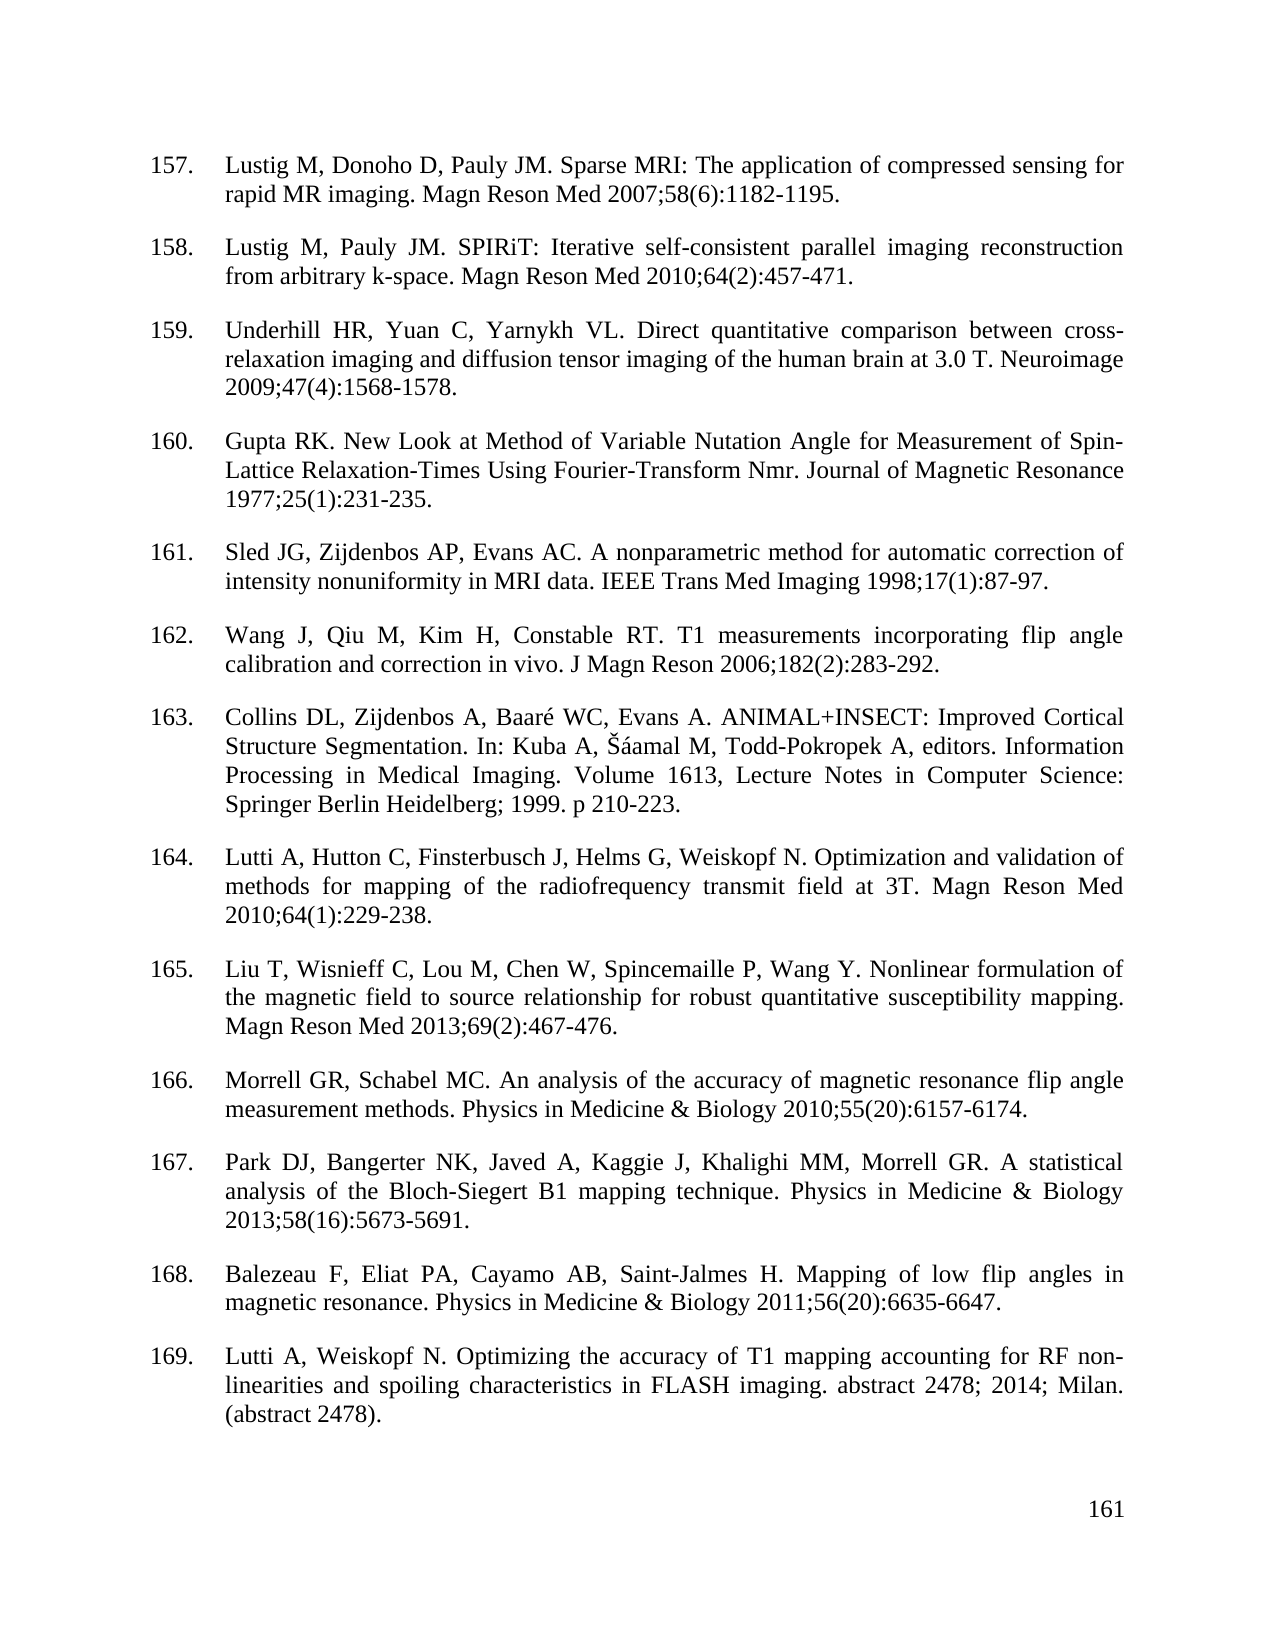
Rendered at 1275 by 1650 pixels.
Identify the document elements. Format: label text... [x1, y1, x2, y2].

text 162. Wang J, Qiu M, Kim H, Constable RT. T1 measurements incorporating flip angle calibration and correction in vivo. J Magn Reson 2006;182(2):283-292. [150, 620, 1125, 677]
text 158. Lustig M, Pauly JM. SPIRiT: Iterative self-consistent parallel imaging reconstruction from arbitrary k-space. Magn Reson Med 2010;64(2):457-471. [150, 232, 1125, 290]
text 163. Collins DL, Zijdenbos A, Baaré WC, Evans A. ANIMAL+INSECT: Improved Cortical Structure Segmentation. In: Kuba A, Šáamal M, Todd-Pokropek A, editors. Information Processing in Medical Imaging. Volume 1613, Lecture Notes in Computer Science: Springer Berlin Heidelberg; 1999. p 210-223. [150, 702, 1125, 817]
text 159. Underhill HR, Yuan C, Yarnykh VL. Direct quantitative comparison between cross-relaxation imaging and diffusion tensor imaging of the human brain at 3.0 T. Neuroimage 2009;47(4):1568-1578. [150, 315, 1125, 401]
text 168. Balezeau F, Eliat PA, Cayamo AB, Saint-Jalmes H. Mapping of low flip angles in magnetic resonance. Physics in Medicine & Biology 2011;56(20):6635-6647. [150, 1259, 1125, 1316]
text 167. Park DJ, Bangerter NK, Javed A, Kaggie J, Khalighi MM, Morrell GR. A statistical analysis of the Bloch-Siegert B1 mapping technique. Physics in Medicine & Biology 2013;58(16):5673-5691. [150, 1147, 1125, 1234]
text 169. Lutti A, Weiskopf N. Optimizing the accuracy of T1 mapping accounting for RF non-linearities and spoiling characteristics in FLASH imaging. abstract 2478; 2014; Milan. (abstract 2478). [150, 1341, 1125, 1427]
text 165. Liu T, Wisnieff C, Lou M, Chen W, Spincemaille P, Wang Y. Nonlinear formulation of the magnetic field to source relationship for robust quantitative susceptibility mapping. Magn Reson Med 2013;69(2):467-476. [150, 954, 1125, 1040]
text 166. Morrell GR, Schabel MC. An analysis of the accuracy of magnetic resonance flip angle measurement methods. Physics in Medicine & Biology 2010;55(20):6157-6174. [150, 1065, 1125, 1122]
text 161. Sled JG, Zijdenbos AP, Evans AC. A nonparametric method for automatic correction of intensity nonuniformity in MRI data. IEEE Trans Med Imaging 1998;17(1):87-97. [150, 537, 1125, 595]
text 160. Gupta RK. New Look at Method of Variable Nutation Angle for Measurement of Spin-Lattice Relaxation-Times Using Fourier-Transform Nmr. Journal of Magnetic Resonance 1977;25(1):231-235. [150, 426, 1125, 512]
text 164. Lutti A, Hutton C, Finsterbusch J, Helms G, Weiskopf N. Optimization and validation of methods for mapping of the radiofrequency transmit field at 3T. Magn Reson Med 2010;64(1):229-238. [150, 842, 1125, 929]
text 157. Lustig M, Donoho D, Pauly JM. Sparse MRI: The application of compressed sensing for rapid MR imaging. Magn Reson Med 2007;58(6):1182-1195. [150, 150, 1125, 207]
